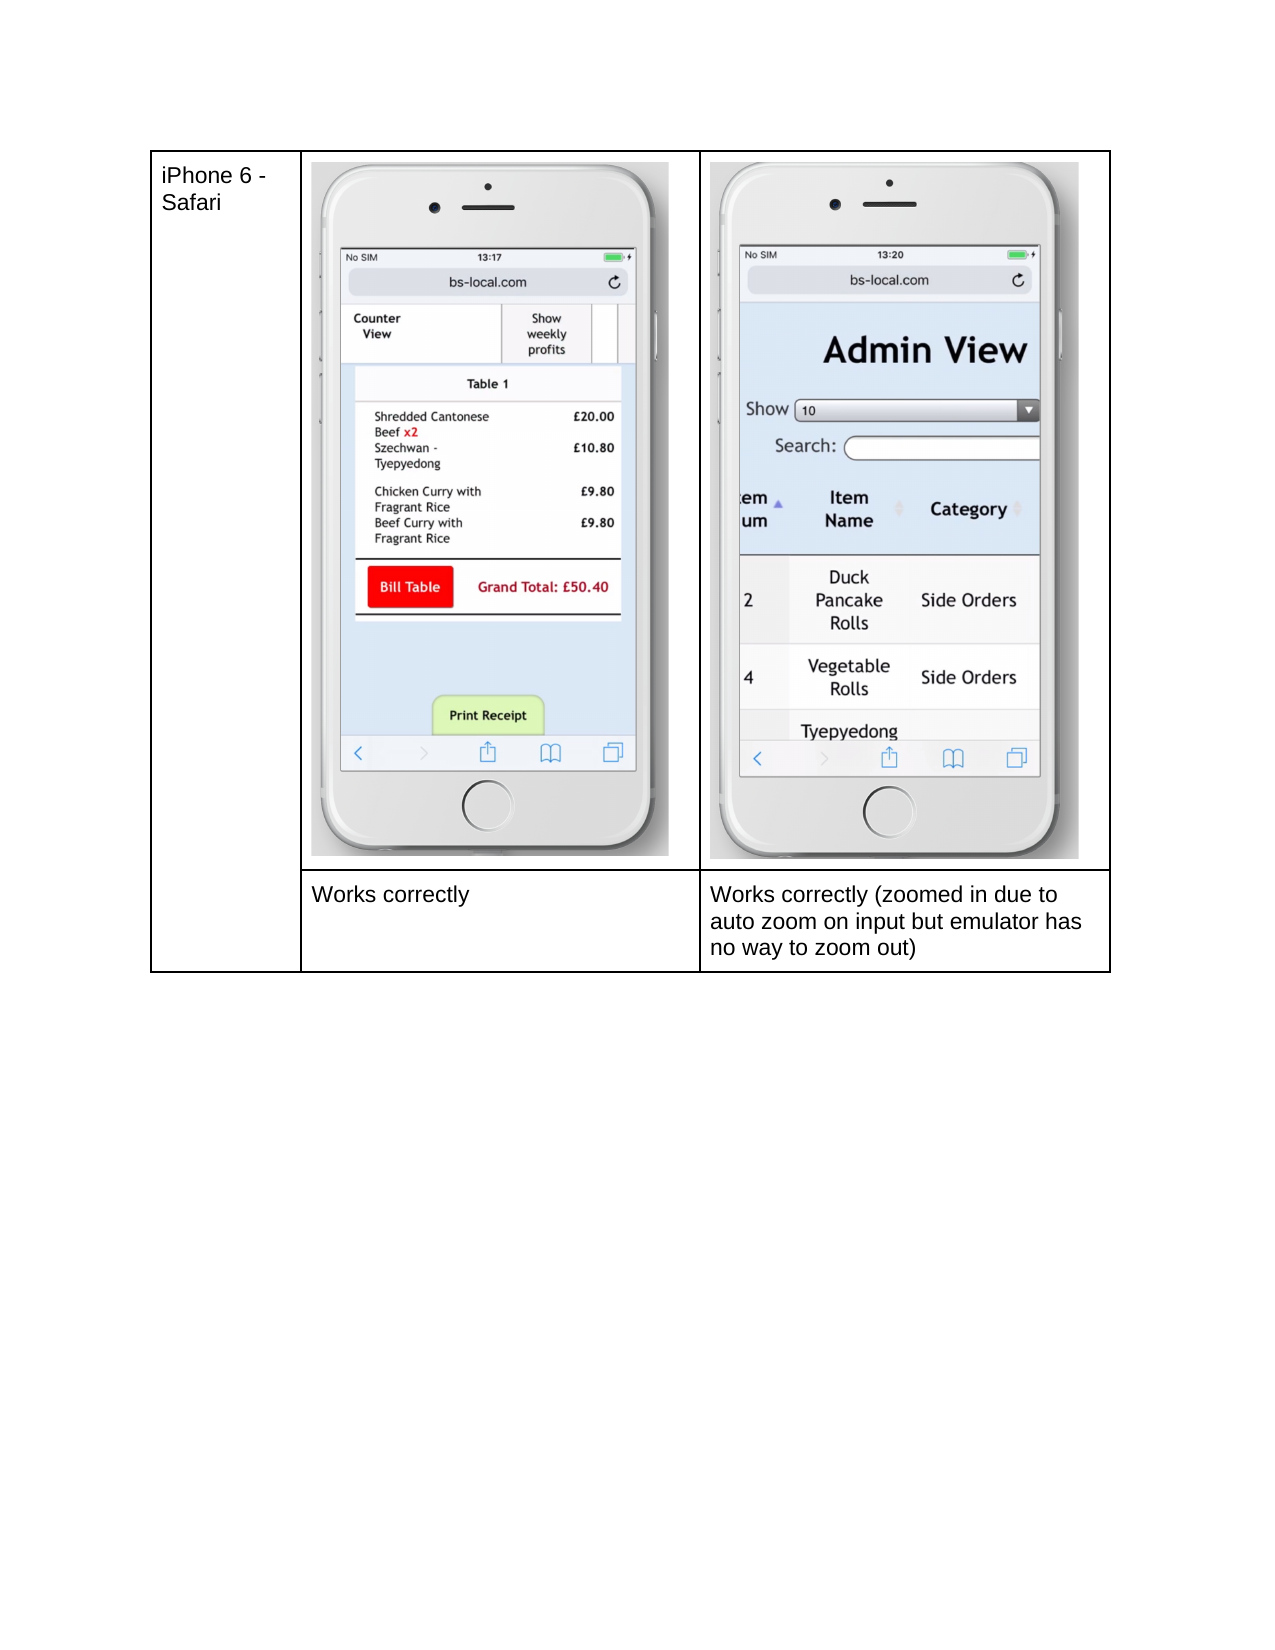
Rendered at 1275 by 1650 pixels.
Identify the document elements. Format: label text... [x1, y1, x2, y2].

table_cell iPhone 6 - Safari [152, 152, 300, 971]
table_cell [701, 152, 1109, 869]
picture [710, 162, 1079, 859]
table_cell Works correctly [302, 871, 699, 971]
table_cell Works correctly (zoomed in due to auto zoom on input but emulator has no way to zoom out) [701, 871, 1109, 971]
table_cell [302, 152, 699, 869]
picture [311, 162, 669, 856]
